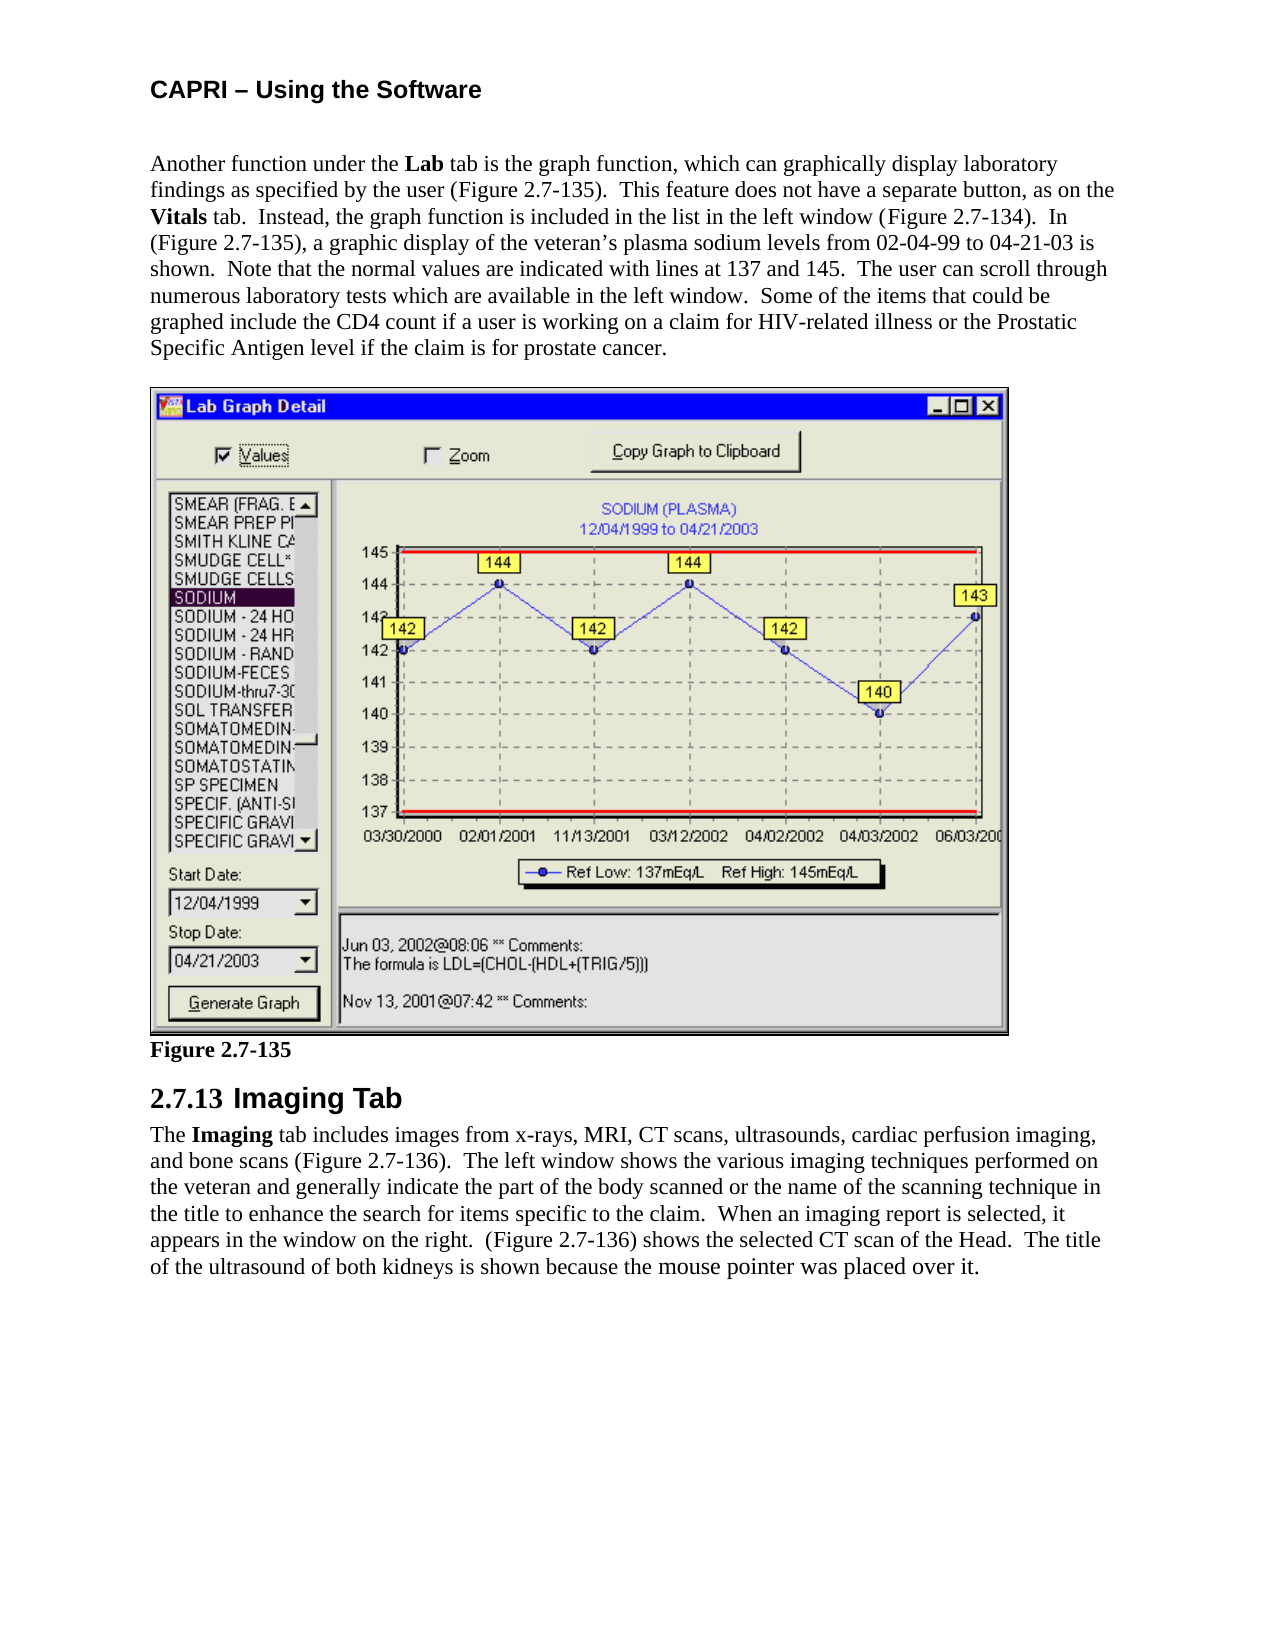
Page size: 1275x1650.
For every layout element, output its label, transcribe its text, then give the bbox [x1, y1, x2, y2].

subtitle Imaging Tab [150, 1081, 1125, 1114]
picture [151, 388, 1008, 1034]
